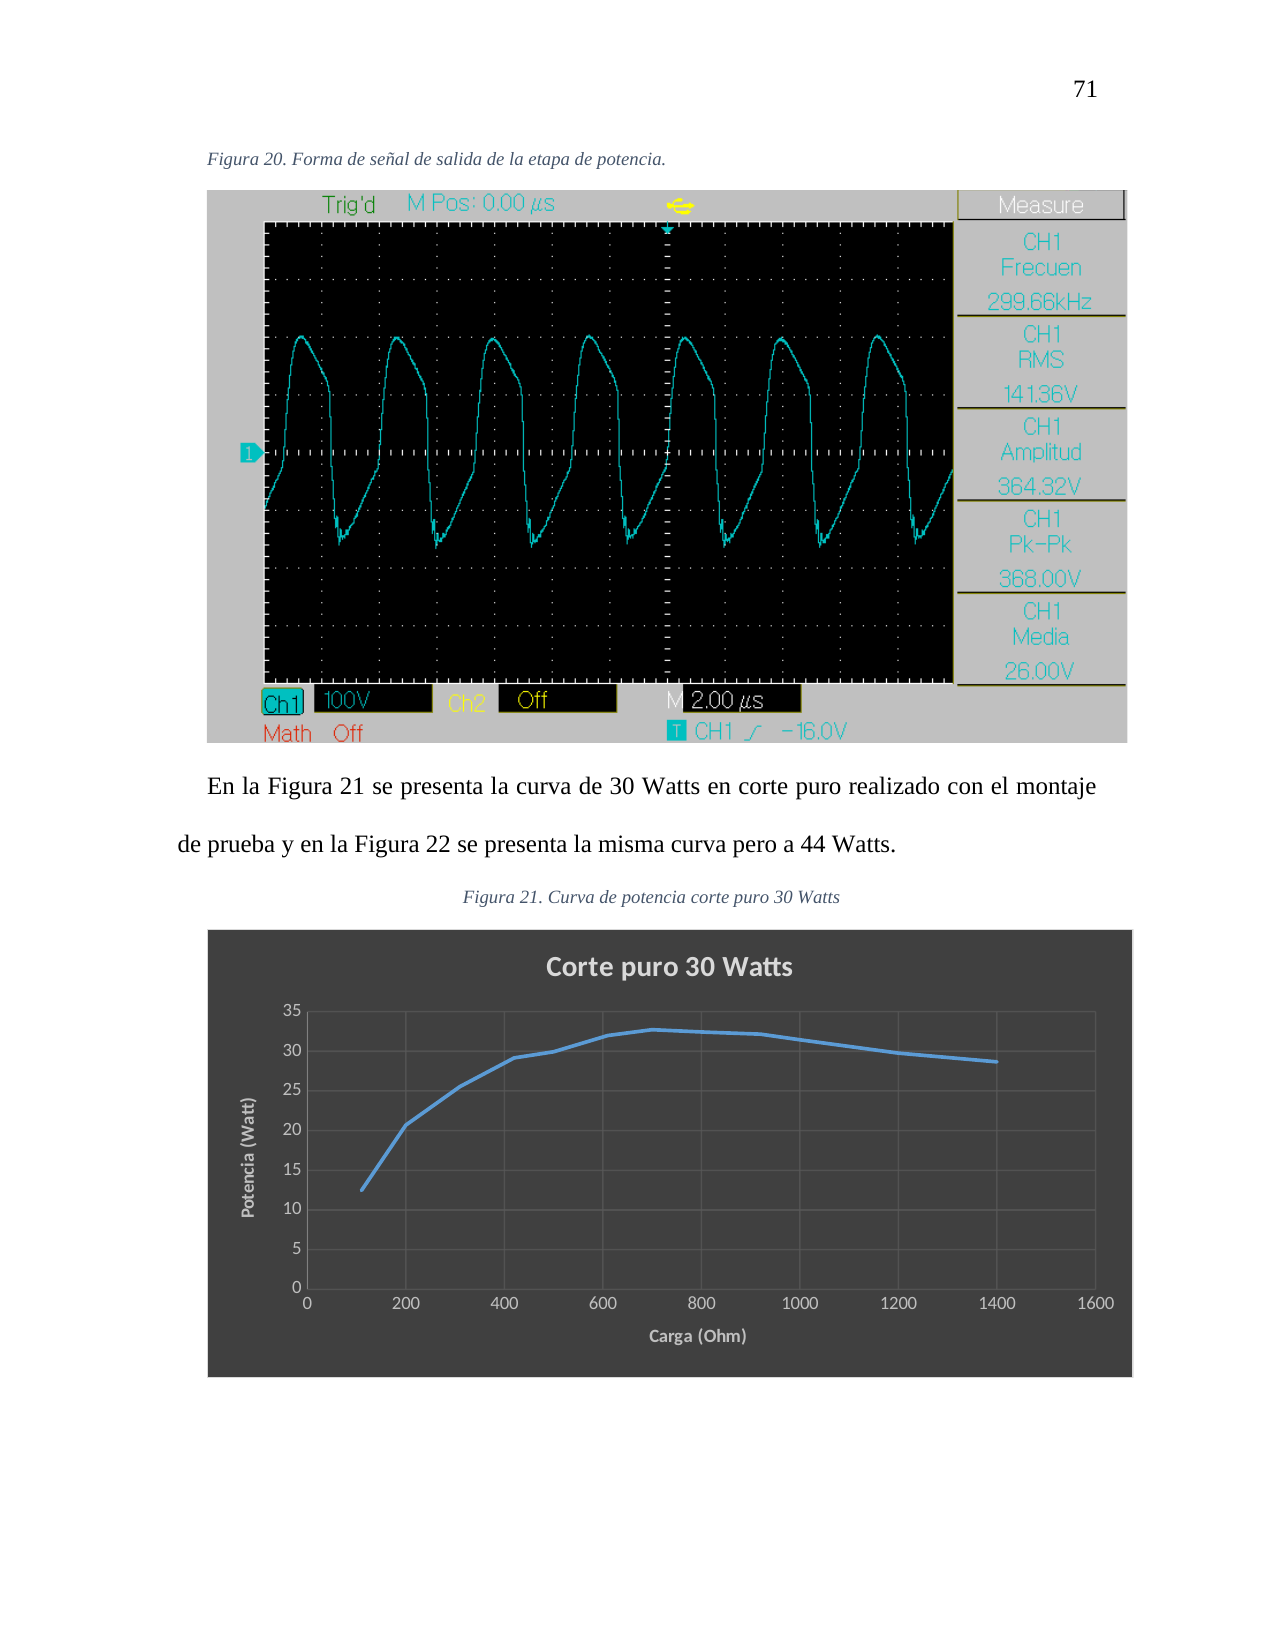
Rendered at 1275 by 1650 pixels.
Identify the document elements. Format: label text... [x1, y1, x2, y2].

picture [206, 190, 1128, 743]
